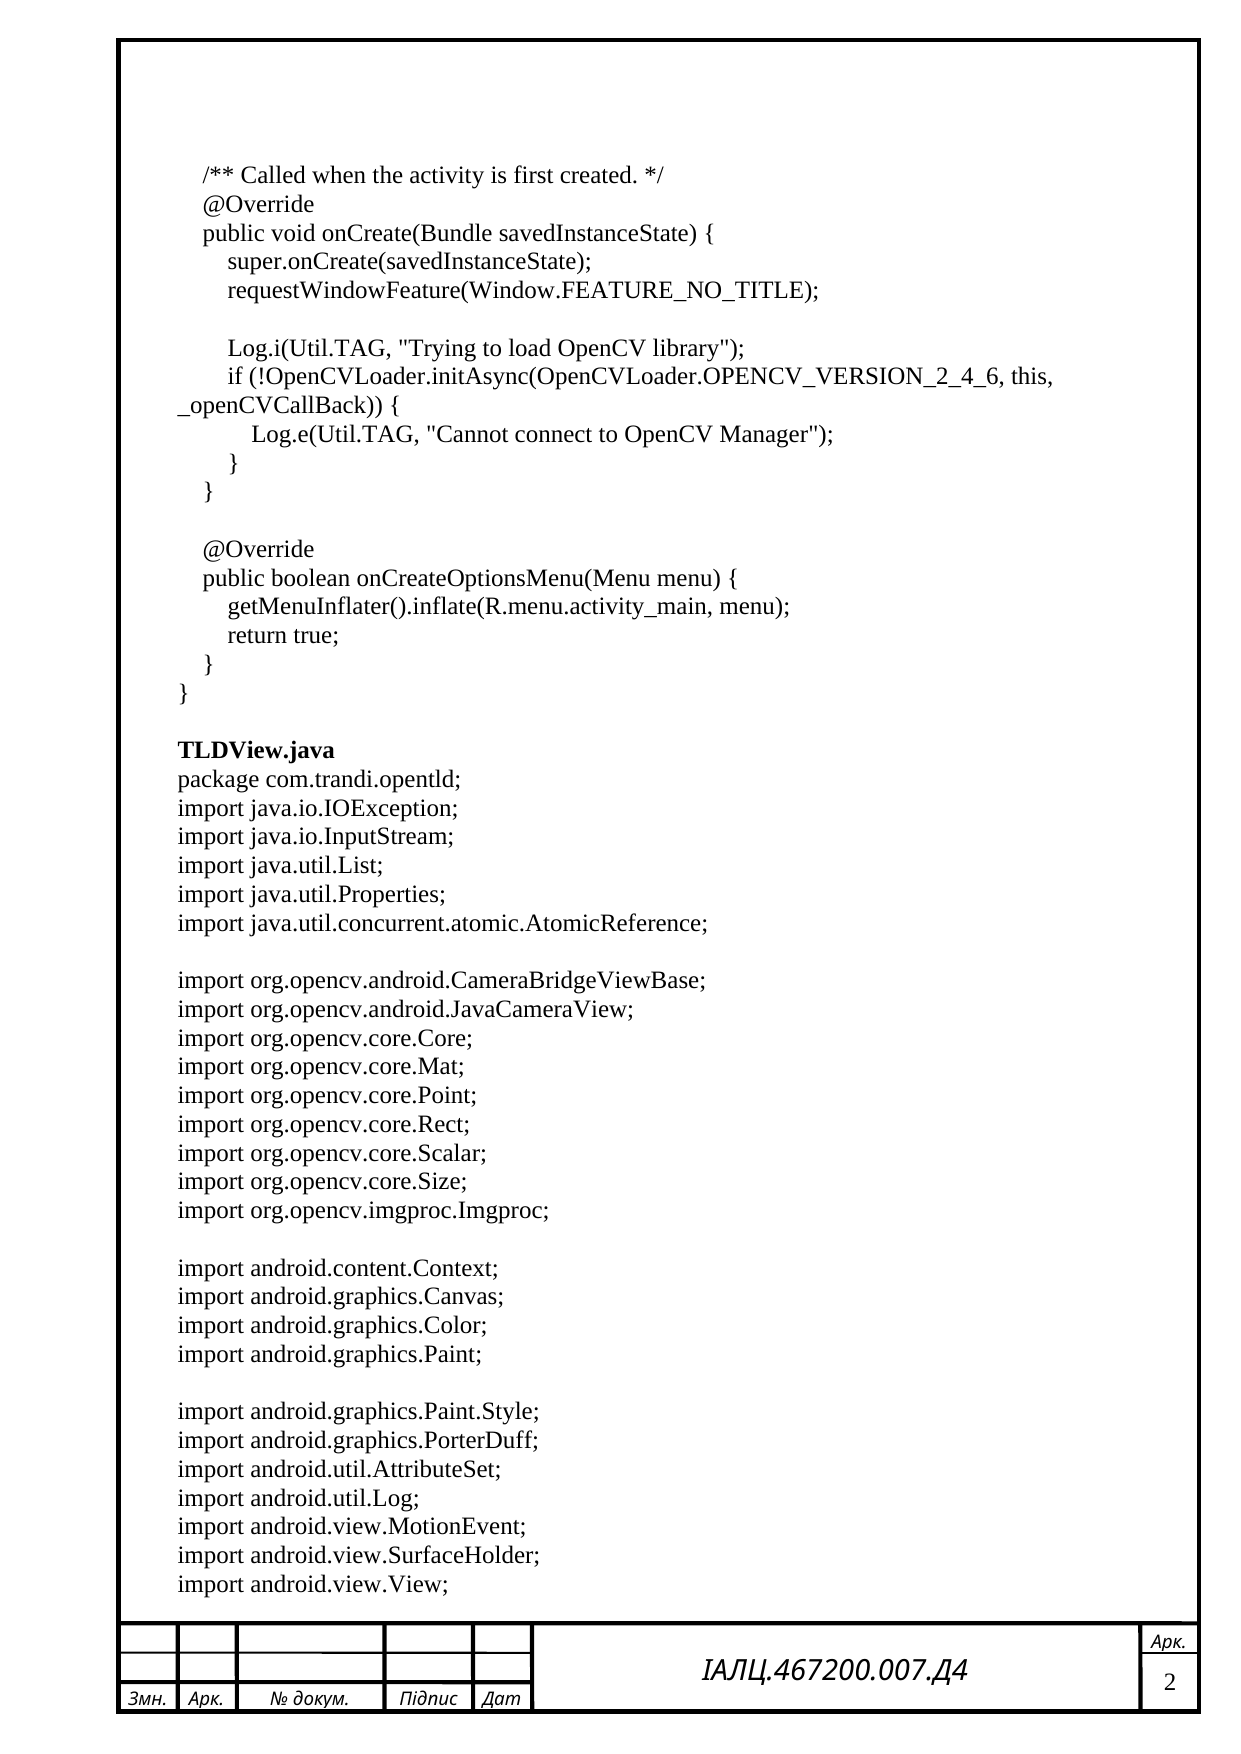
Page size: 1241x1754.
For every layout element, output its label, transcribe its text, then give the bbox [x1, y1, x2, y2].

text import org.opencv.core.Mat; [177, 1051, 1152, 1080]
text import org.opencv.core.Size; [177, 1166, 1152, 1195]
text import java.io.InputStream; [177, 821, 1152, 850]
text getMenuInflater().inflate(R.menu.activity_main, menu); [177, 591, 1152, 620]
text Log.i(Util.TAG, "Trying to load OpenCV library"); [177, 333, 1152, 361]
text import android.view.View; [177, 1569, 1152, 1598]
text import org.opencv.core.Point; [177, 1080, 1152, 1109]
text TLDView.java [177, 735, 1152, 764]
text } [177, 448, 1152, 476]
text import android.graphics.Canvas; [177, 1281, 1152, 1310]
text import java.io.IOException; [177, 793, 1152, 821]
text import android.view.SurfaceHolder; [177, 1540, 1152, 1569]
text import org.opencv.core.Scalar; [177, 1138, 1152, 1166]
text import org.opencv.core.Rect; [177, 1109, 1152, 1138]
text import android.graphics.Paint; [177, 1339, 1152, 1368]
text import android.view.MotionEvent; [177, 1511, 1152, 1540]
text import android.graphics.Paint.Style; [177, 1396, 1152, 1425]
text } [177, 476, 1152, 505]
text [177, 160, 1152, 189]
text import java.util.List; [177, 850, 1152, 879]
text } [177, 649, 1152, 678]
text import android.content.Context; [177, 1253, 1152, 1281]
text import org.opencv.core.Core; [177, 1023, 1152, 1051]
text import android.graphics.Color; [177, 1310, 1152, 1339]
text Log.e(Util.TAG, "Cannot connect to OpenCV Manager"); [177, 419, 1152, 448]
text import org.opencv.android.JavaCameraView; [177, 994, 1152, 1023]
text } [177, 678, 1152, 706]
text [177, 218, 1152, 246]
text @Override [177, 534, 1152, 563]
text return true; [177, 620, 1152, 649]
text @Override [177, 189, 1152, 218]
text import org.opencv.android.CameraBridgeViewBase; [177, 965, 1152, 994]
text if (!OpenCVLoader.initAsync(OpenCVLoader.OPENCV_VERSION_2_4_6, this, _openCVCallBack)) { [177, 361, 1152, 419]
text import org.opencv.imgproc.Imgproc; [177, 1195, 1152, 1224]
text import android.util.Log; [177, 1483, 1152, 1511]
text import java.util.concurrent.atomic.AtomicReference; [177, 908, 1152, 936]
text super.onCreate(savedInstanceState); [177, 246, 1152, 275]
text import android.util.AttributeSet; [177, 1454, 1152, 1483]
text import java.util.Properties; [177, 879, 1152, 908]
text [177, 275, 1152, 304]
text package com.trandi.opentld; [177, 764, 1152, 793]
text public boolean onCreateOptionsMenu(Menu menu) { [177, 563, 1152, 591]
text import android.graphics.PorterDuff; [177, 1425, 1152, 1454]
